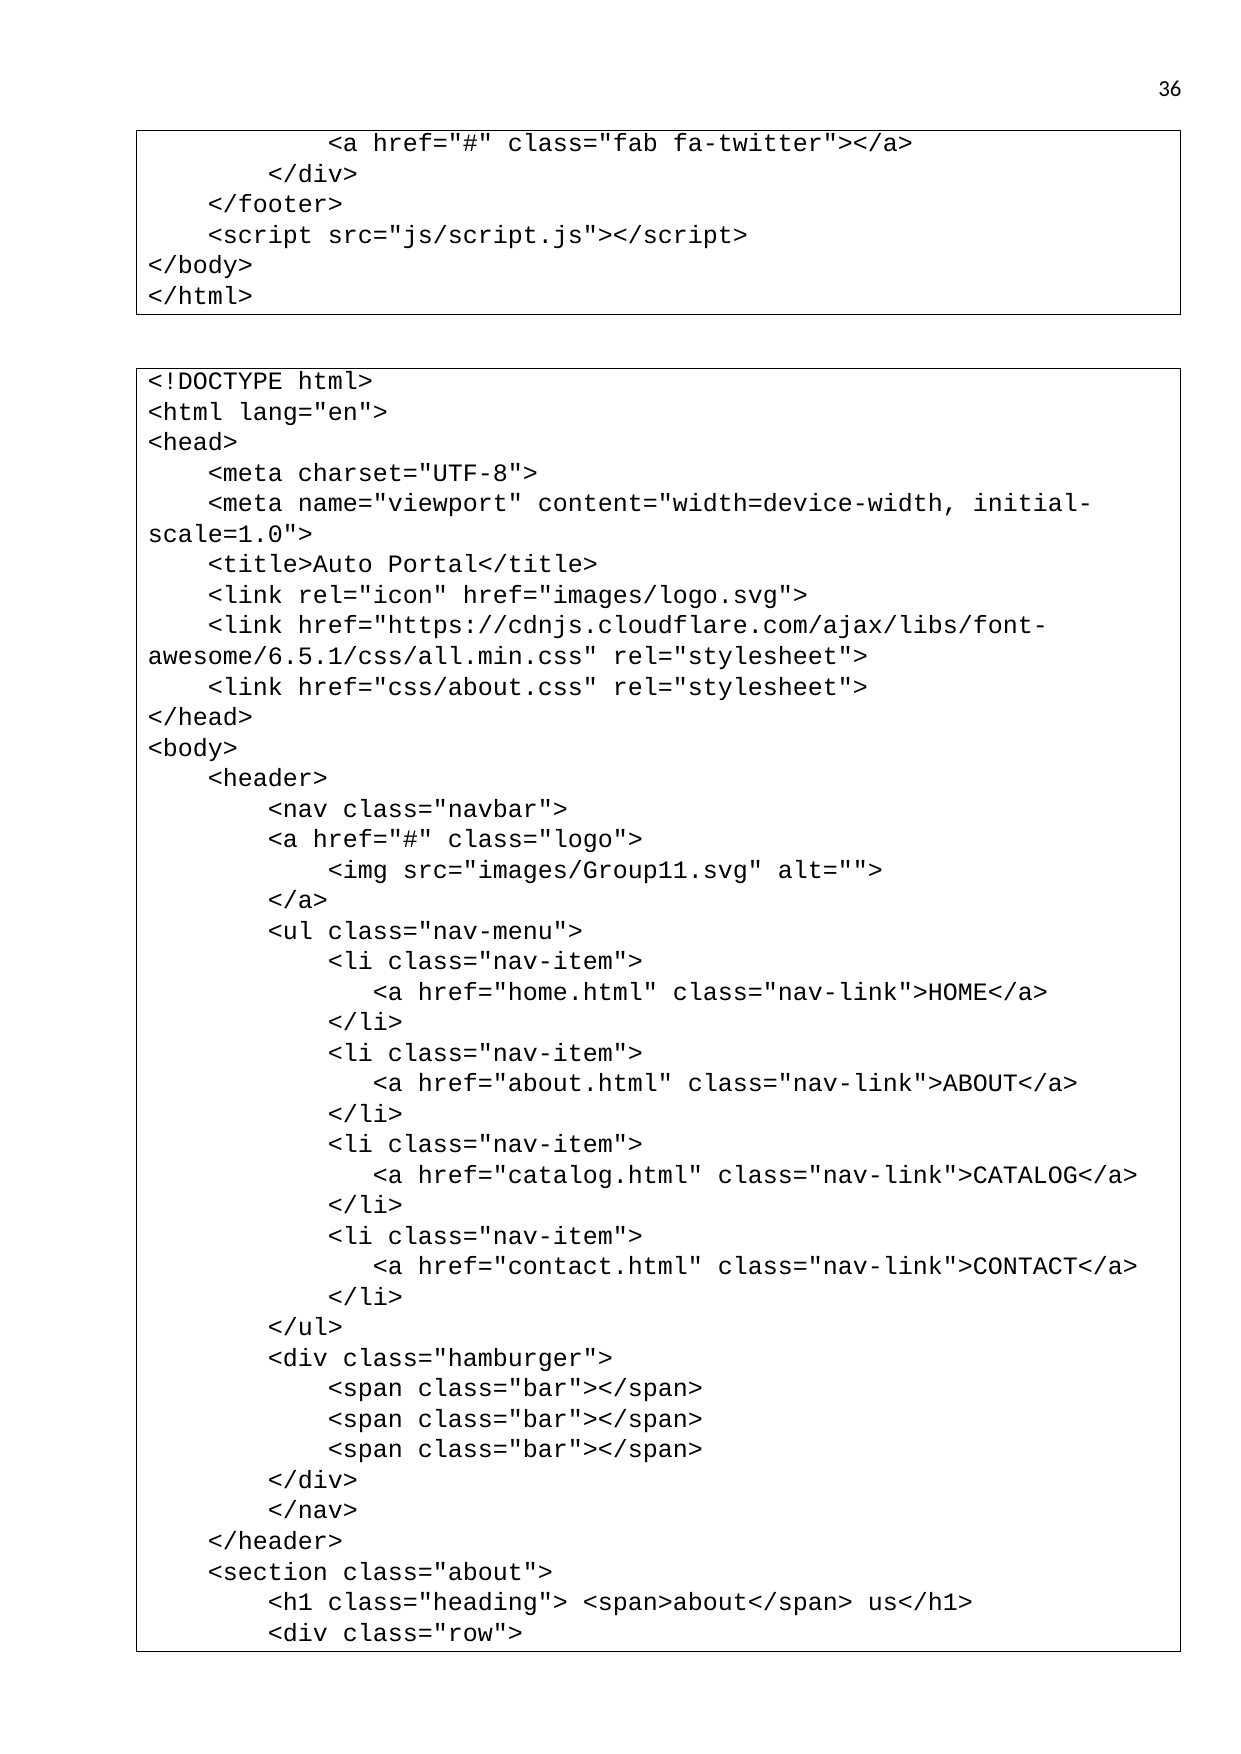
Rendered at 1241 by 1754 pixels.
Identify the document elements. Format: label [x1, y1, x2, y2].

table_header [137, 369, 1180, 1651]
table_header [137, 131, 1180, 314]
